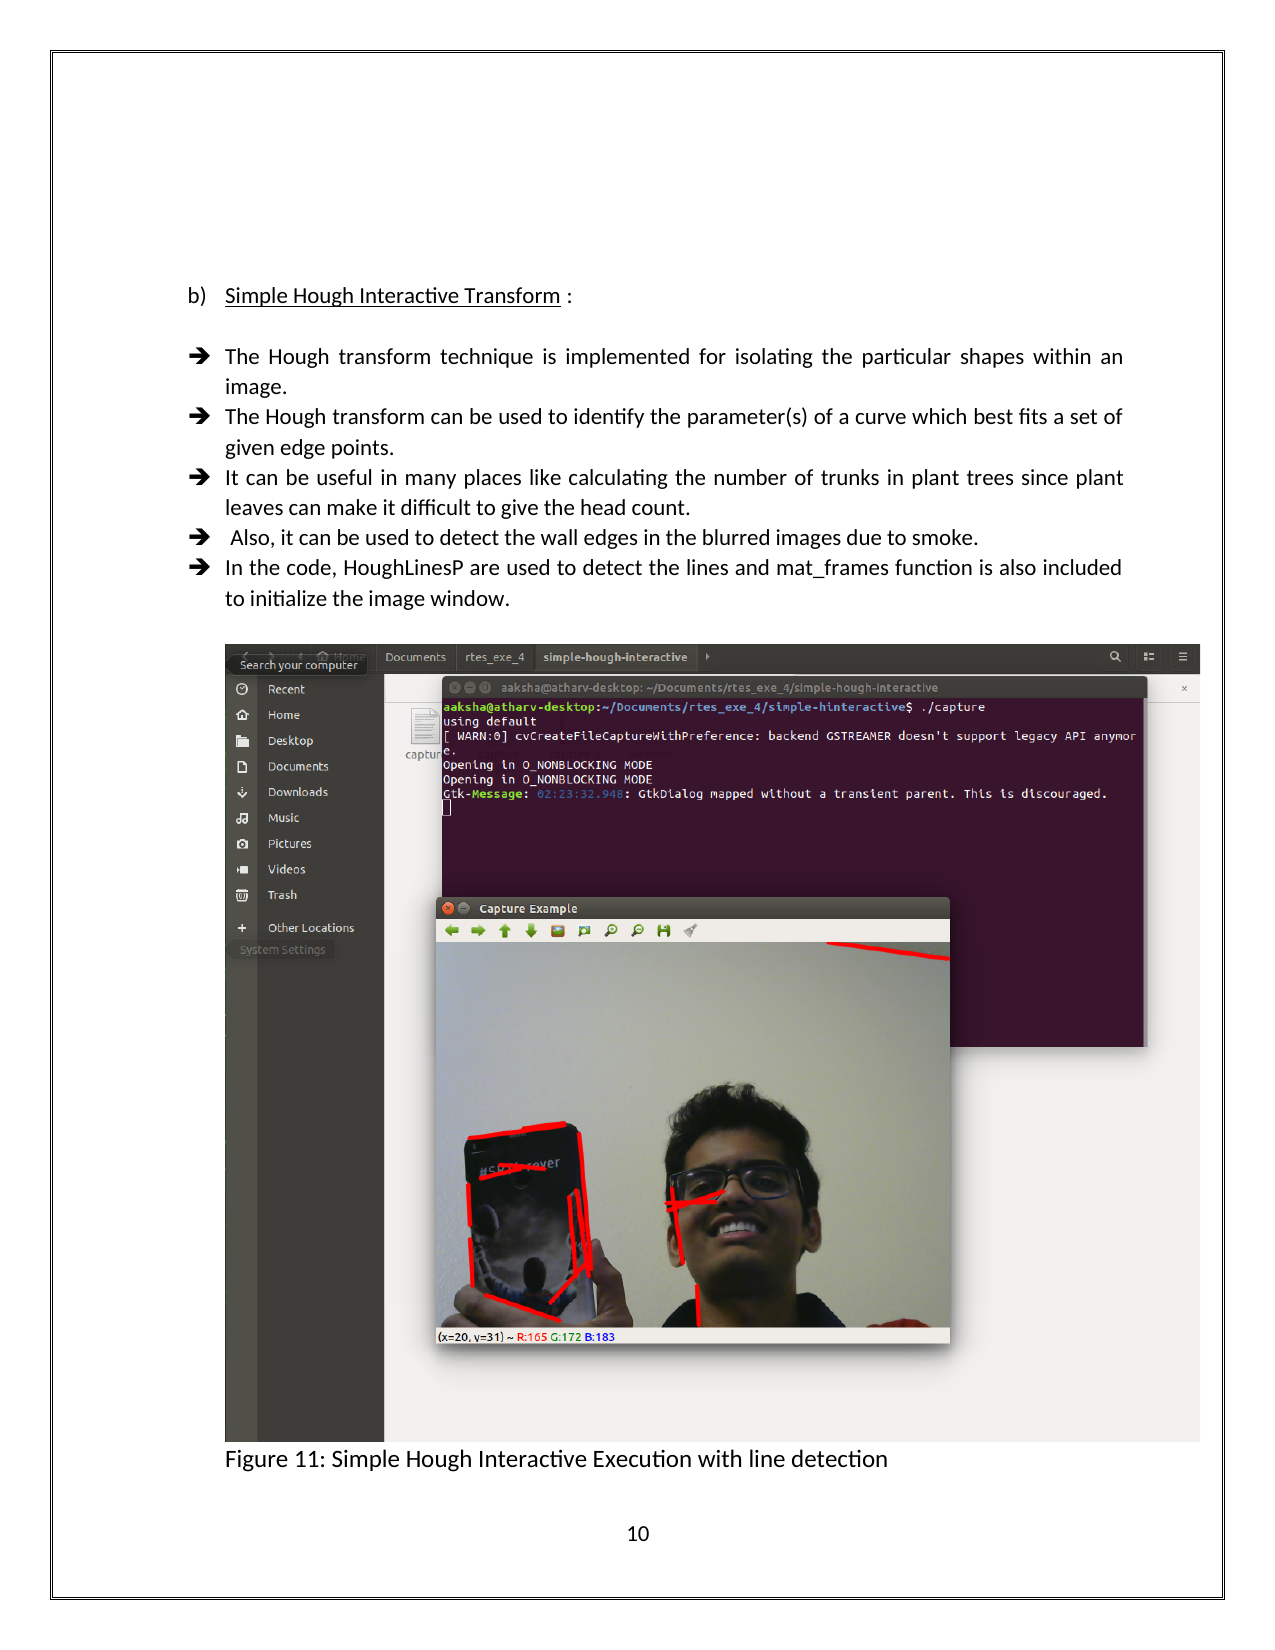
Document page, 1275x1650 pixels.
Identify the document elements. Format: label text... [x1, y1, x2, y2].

list Also, it can be used to detect the wall edges in the blurred images due to smoke. [187, 523, 1125, 551]
list It can be useful in many places like calculating the number of trunks in plant trees since plant leaves can make it difficult to give the head count. [187, 463, 1125, 521]
list In the code, HoughLinesP are used to detect the lines and mat_frames function is also included to initialize the image window. [187, 553, 1125, 612]
picture [225, 644, 1200, 1442]
list The Hough transform technique is implemented for isolating the particular shapes within an image. [187, 342, 1125, 400]
list Simple Hough Interactive Transform : [187, 282, 1125, 310]
list The Hough transform can be used to identify the parameter(s) of a curve which best fits a set of given edge points. [187, 402, 1125, 461]
list Figure 11: Simple Hough Interactive Execution with line detection [225, 1443, 1125, 1474]
